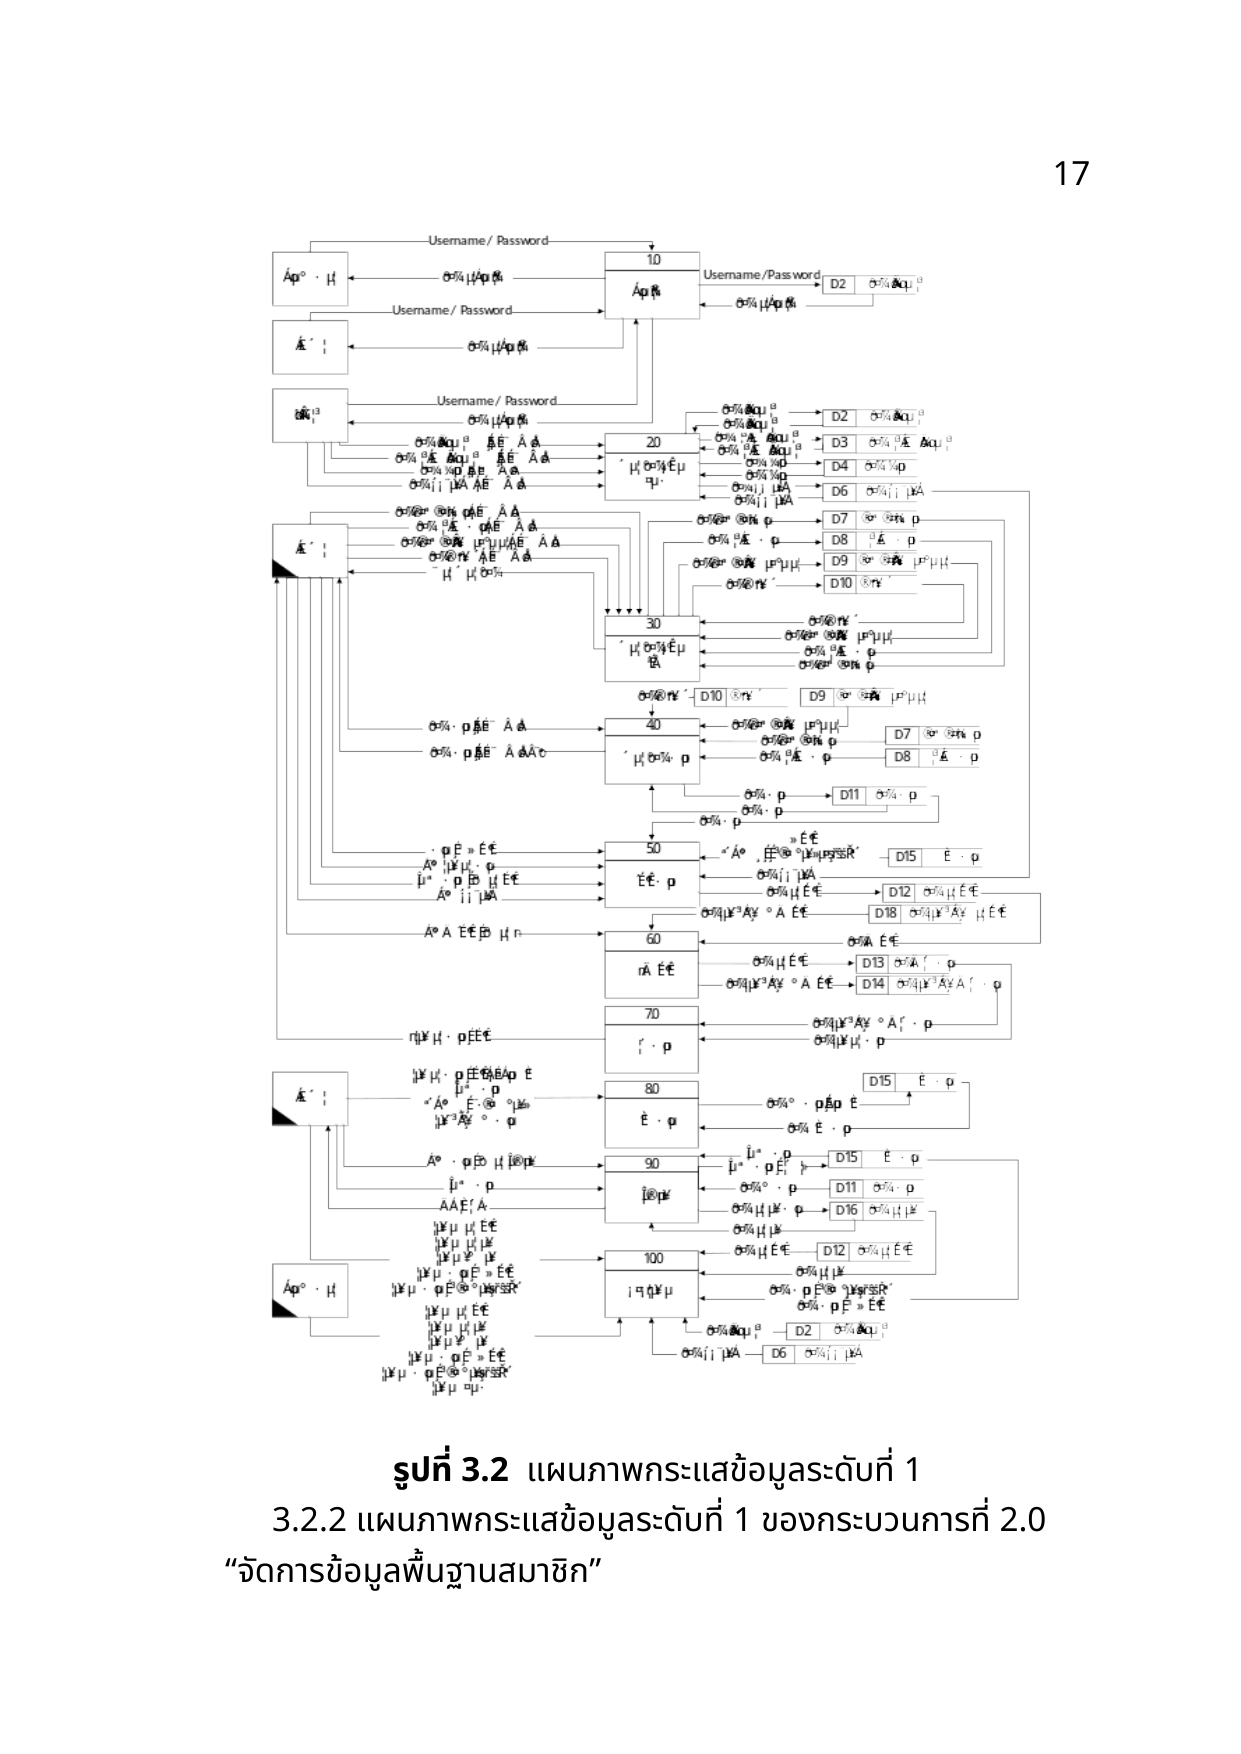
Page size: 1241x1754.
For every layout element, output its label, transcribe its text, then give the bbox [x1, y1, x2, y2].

text 3.2.2 แผนภาพกระแสข้อมูลระดับที่ 1 ของกระบวนการที่ 2.0 “จัดการข้อมูลพื้นฐานสมาชิก” [225, 1496, 1090, 1597]
text รูปที่ 3.2 แผนภาพกระแสข้อมูลระดับที่ 1 [225, 1445, 1090, 1496]
